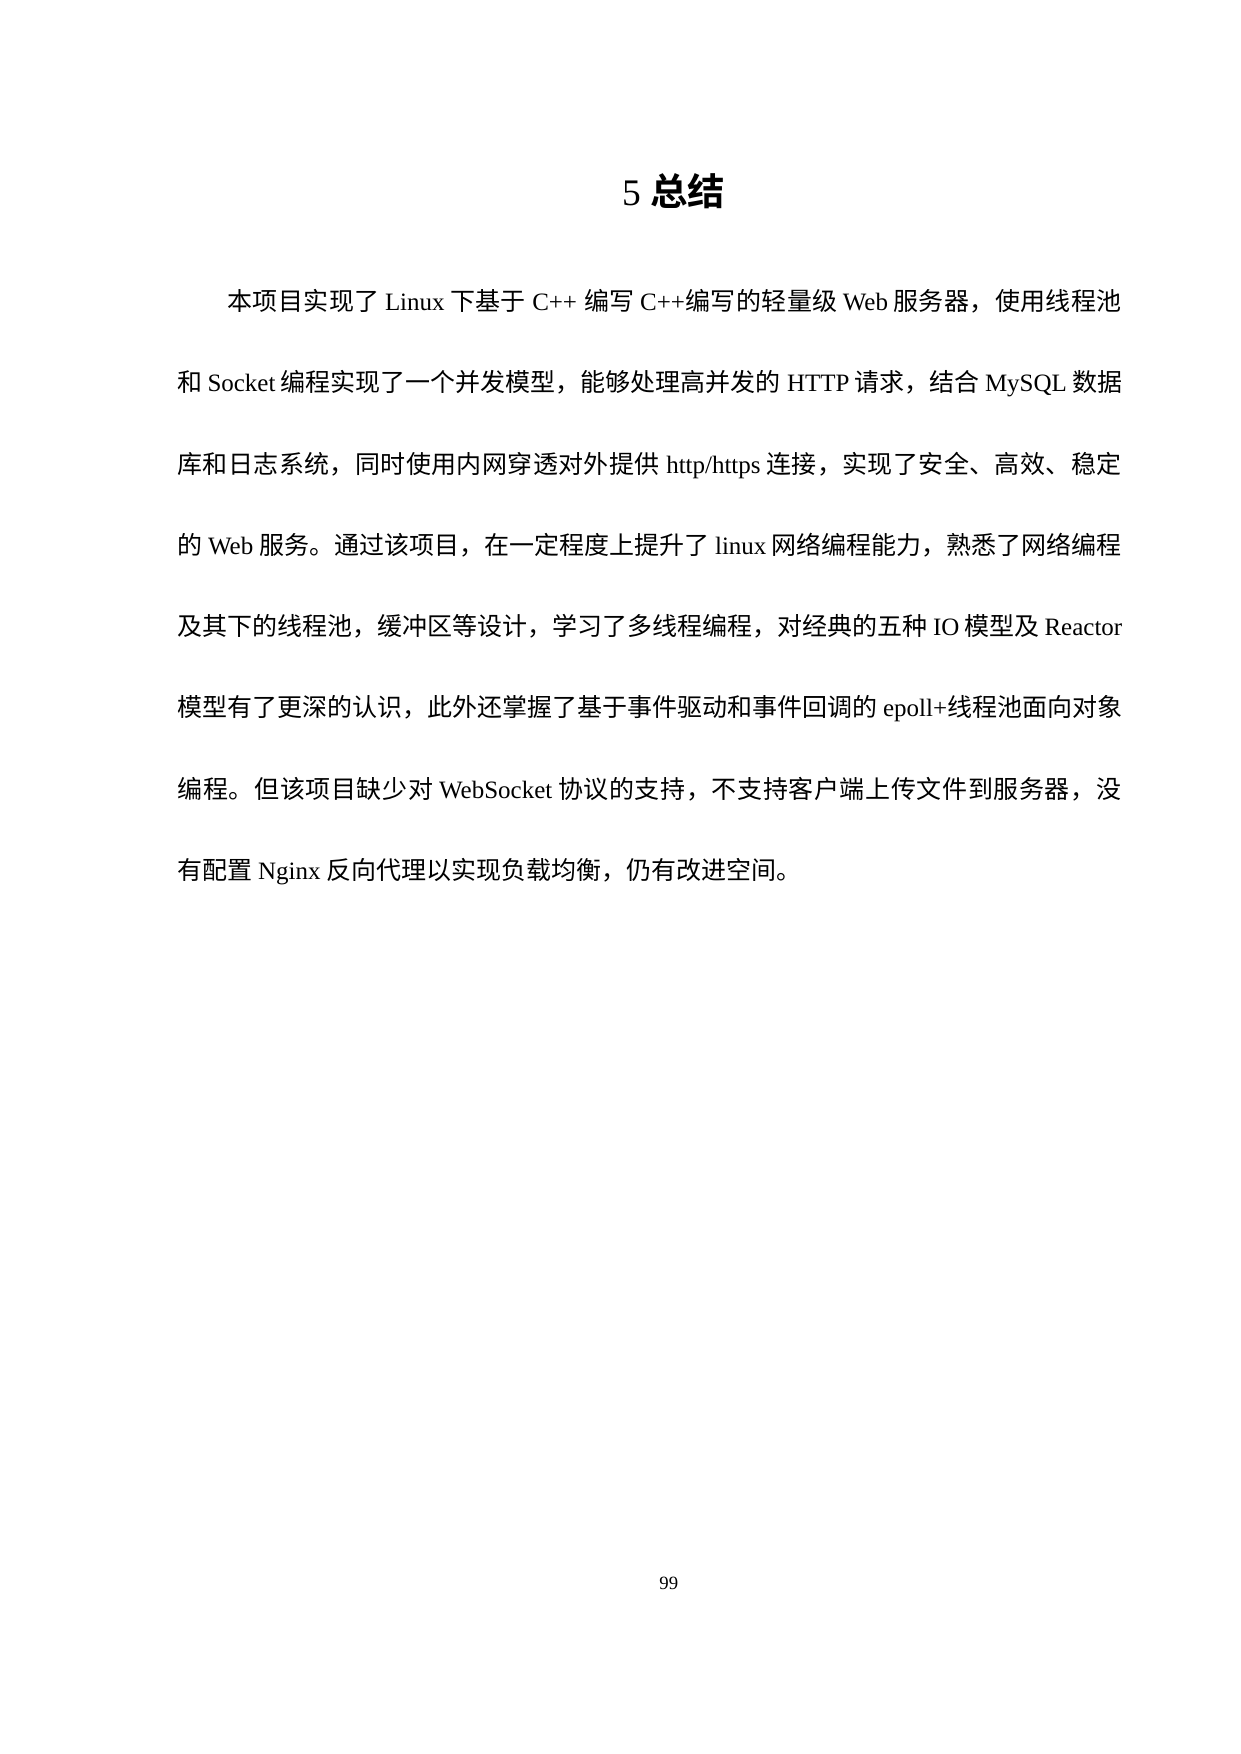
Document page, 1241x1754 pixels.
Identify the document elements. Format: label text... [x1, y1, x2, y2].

text 本项目实现了Linux下基于 C++ 编写C++编写的轻量级Web服务器，使用线程池 和Socket编程实现了一个并发模型，能够处理高并发的 HTTP 请求，结合MySQL数据库和日志系统，同时使用内网穿透对外提供http/https连接，实现了安全、高效、稳定的 Web 服务。通过该项目，在一定程度上提升了linux网络编程能力，熟悉了网络编程及其下的线程池，缓冲区等设计，学习了多线程编程，对经典的五种IO模型及Reactor模型有了更深的认识，此外还掌握了基于事件驱动和事件回调的epoll+线程池面向对象编程。但该项目缺少对WebSocket协议的支持，不支持客户端上传文件到服务器，没有配置 Nginx 反向代理以实现负载均衡，仍有改进空间。 [177, 267, 1122, 901]
subtitle 总结 [224, 156, 1122, 221]
